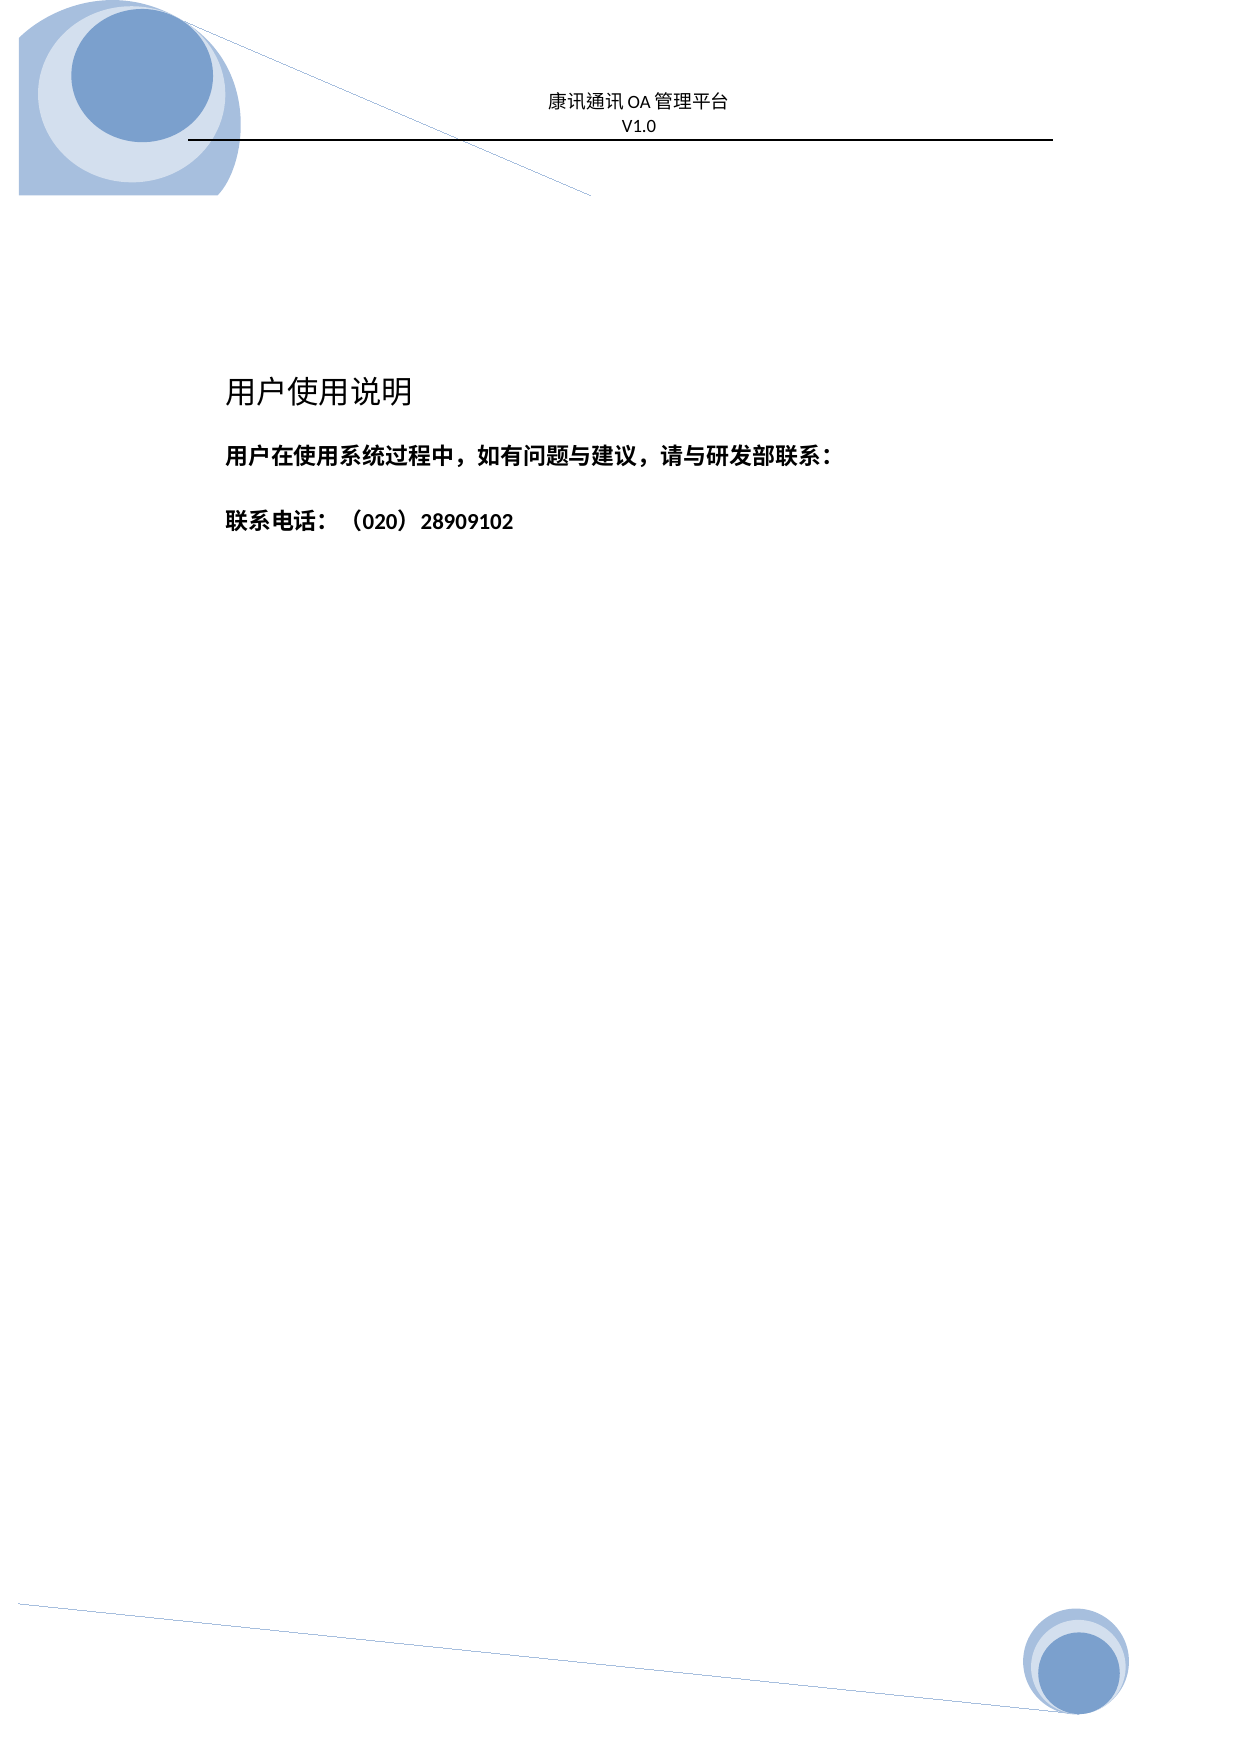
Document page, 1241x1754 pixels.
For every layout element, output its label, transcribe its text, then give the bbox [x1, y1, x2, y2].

text 用户在使用系统过程中，如有问题与建议，请与研发部联系： [187, 422, 1053, 487]
text 用户使用说明 [187, 357, 1053, 422]
text 联系电话：（020）28909102 [187, 487, 1053, 552]
